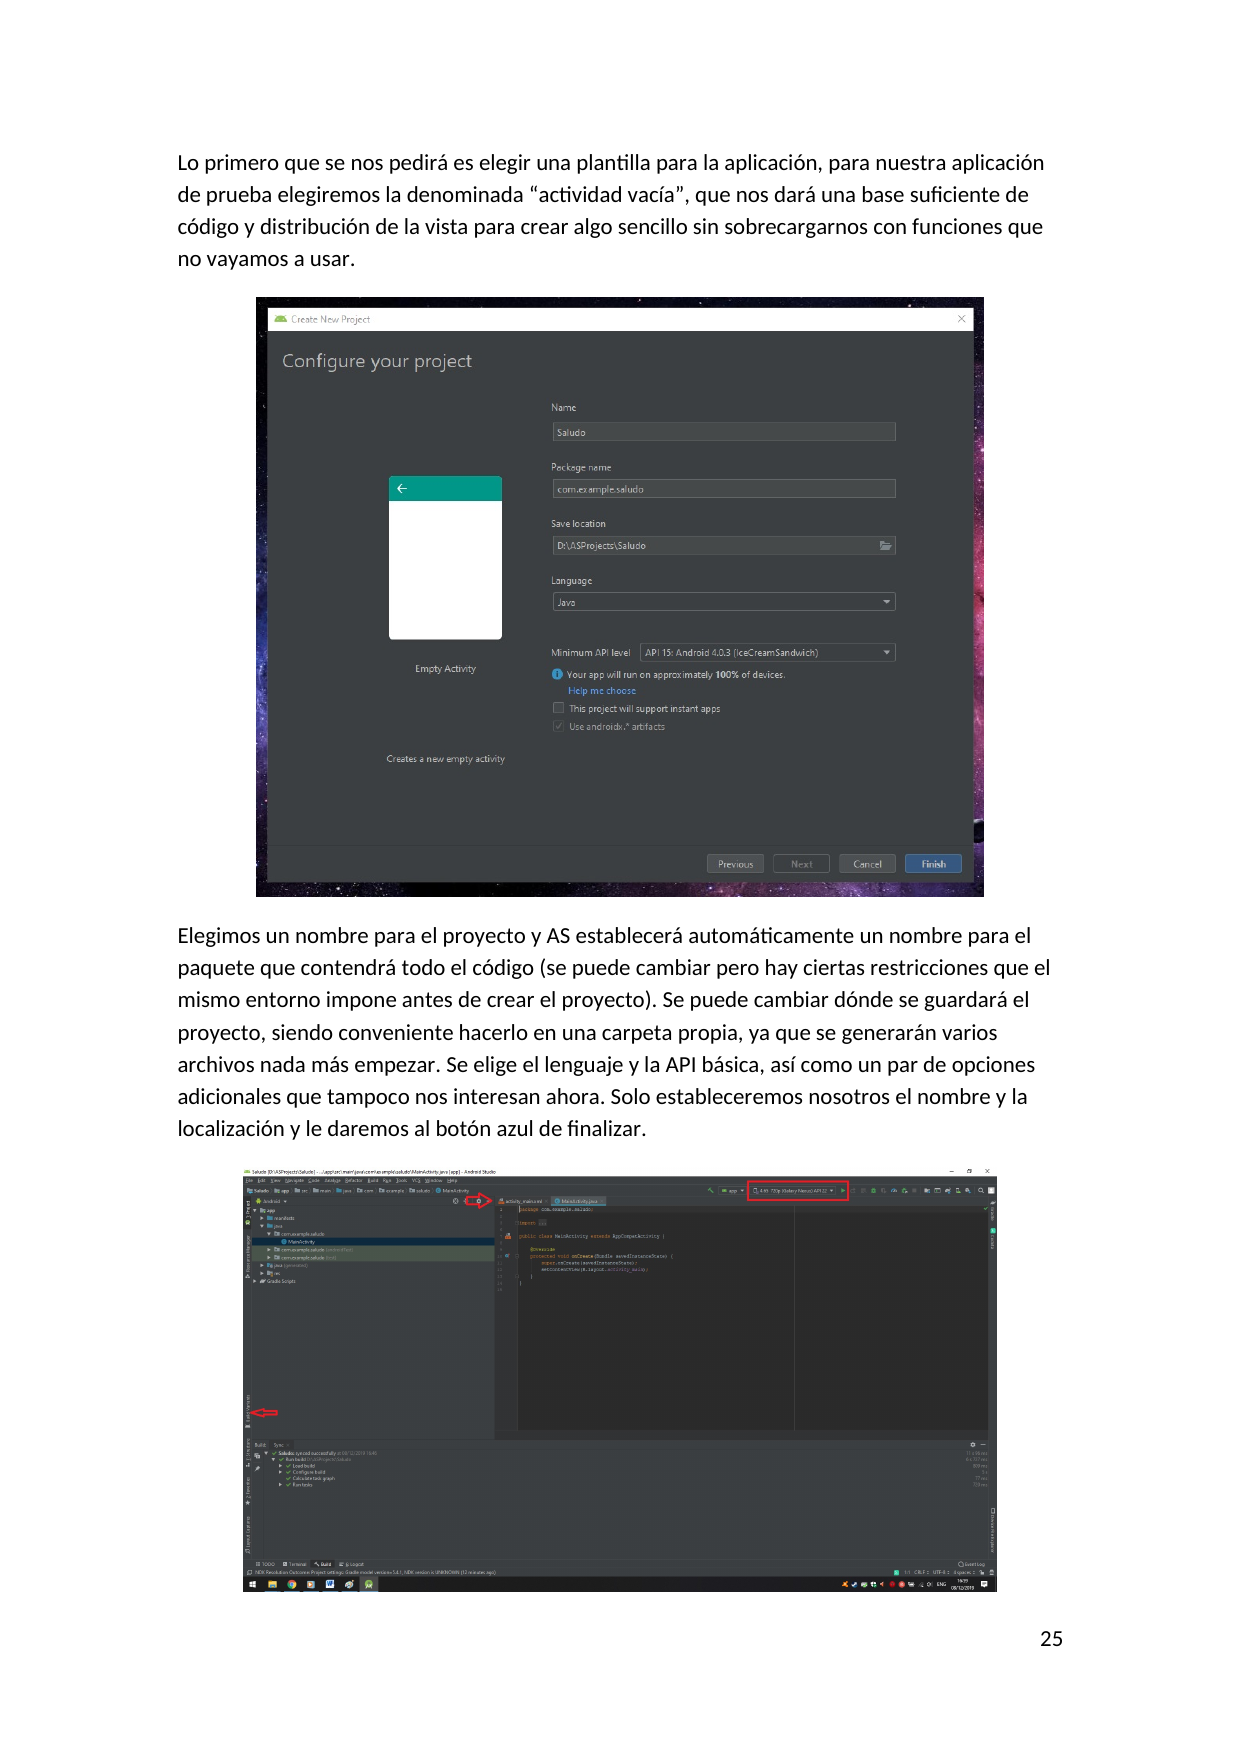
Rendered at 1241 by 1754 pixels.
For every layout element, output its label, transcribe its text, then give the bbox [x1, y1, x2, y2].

picture [243, 1167, 997, 1592]
text Lo primero que se nos pedirá es elegir una plantilla para la aplicación, para nuestra aplicación de prueba elegiremos la denominada “actividad vacía”, que nos dará una base suficiente de código y distribución de la vista para crear algo sencillo sin sobrecargarnos con funciones que no vayamos a usar. [177, 148, 1063, 272]
text Elegimos un nombre para el proyecto y AS establecerá automáticamente un nombre para el paquete que contendrá todo el código (se puede cambiar pero hay ciertas restricciones que el mismo entorno impone antes de crear el proyecto). Se puede cambiar dónde se guardará el proyecto, siendo conveniente hacerlo en una carpeta propia, ya que se generarán varios archivos nada más empezar. Se elige el lenguaje y la API básica, así como un par de opciones adicionales que tampoco nos interesan ahora. Solo estableceremos nosotros el nombre y la localización y le daremos al botón azul de finalizar. [177, 921, 1063, 1142]
picture [256, 297, 984, 897]
